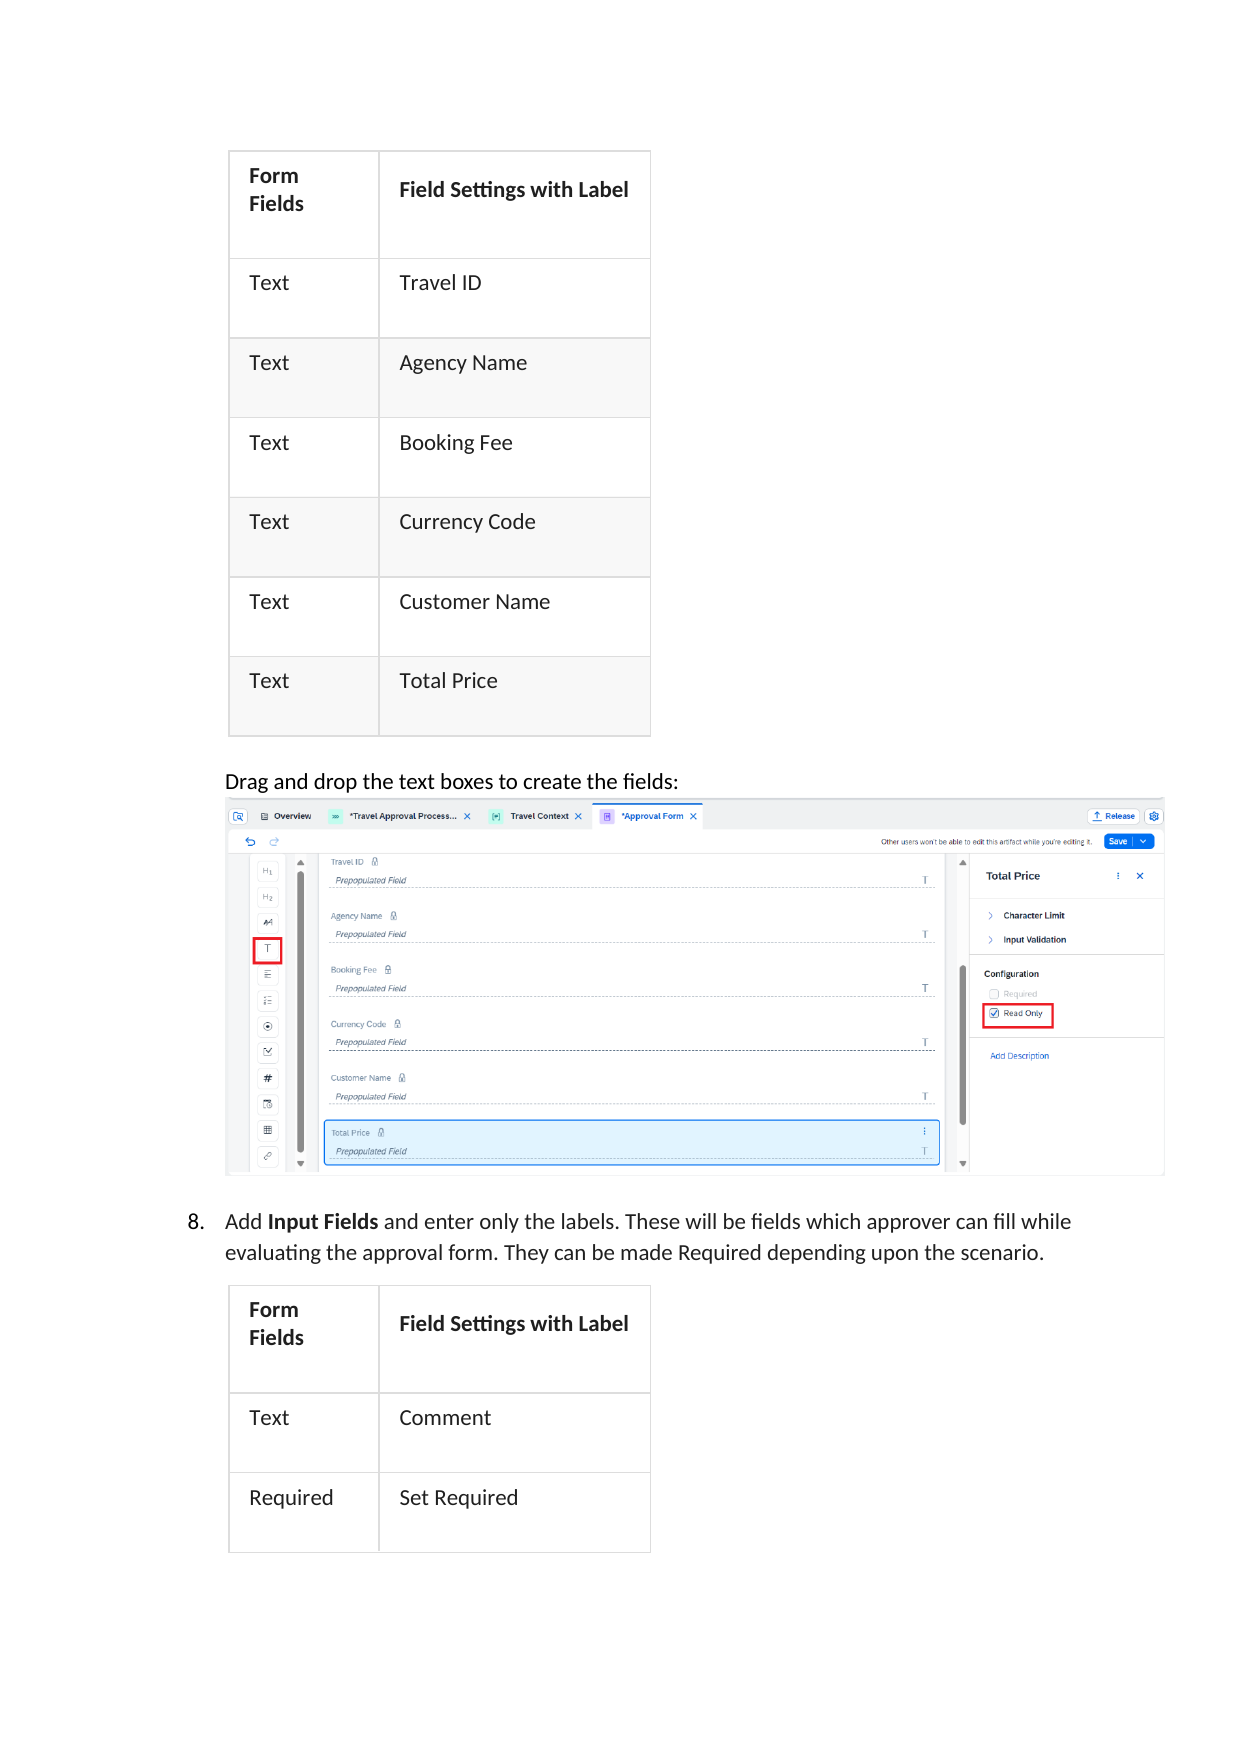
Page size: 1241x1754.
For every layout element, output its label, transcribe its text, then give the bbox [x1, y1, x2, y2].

table_cell Text [230, 578, 378, 656]
table_cell Agency Name [380, 339, 650, 417]
table_cell Text [230, 418, 378, 496]
table_header Field Settings with Label [380, 1286, 650, 1392]
table_cell Customer Name [380, 578, 650, 656]
table_cell Currency Code [380, 498, 650, 576]
list Add Input Fields and enter only the labels. These will be fields which approver can fill while evaluating the approval form. They can be made Required depending upon the scenario. [187, 1207, 1090, 1266]
table_header Form Fields [230, 1286, 378, 1392]
table_cell Required [230, 1473, 378, 1551]
list Drag and drop the text boxes to create the fields: [225, 767, 1090, 795]
table_cell Text [230, 498, 378, 576]
table_header Field Settings with Label [380, 152, 650, 258]
table_cell Travel ID [380, 259, 650, 337]
picture [225, 797, 1165, 1176]
table_cell Text [230, 339, 378, 417]
table_cell Total Price [380, 657, 650, 735]
table_cell Set Required [380, 1473, 650, 1551]
table_cell Text [230, 1394, 378, 1472]
table_cell Text [230, 657, 378, 735]
table_header Form Fields [230, 152, 378, 258]
table_cell Comment [380, 1394, 650, 1472]
table_cell Text [230, 259, 378, 337]
table_cell Booking Fee [380, 418, 650, 496]
